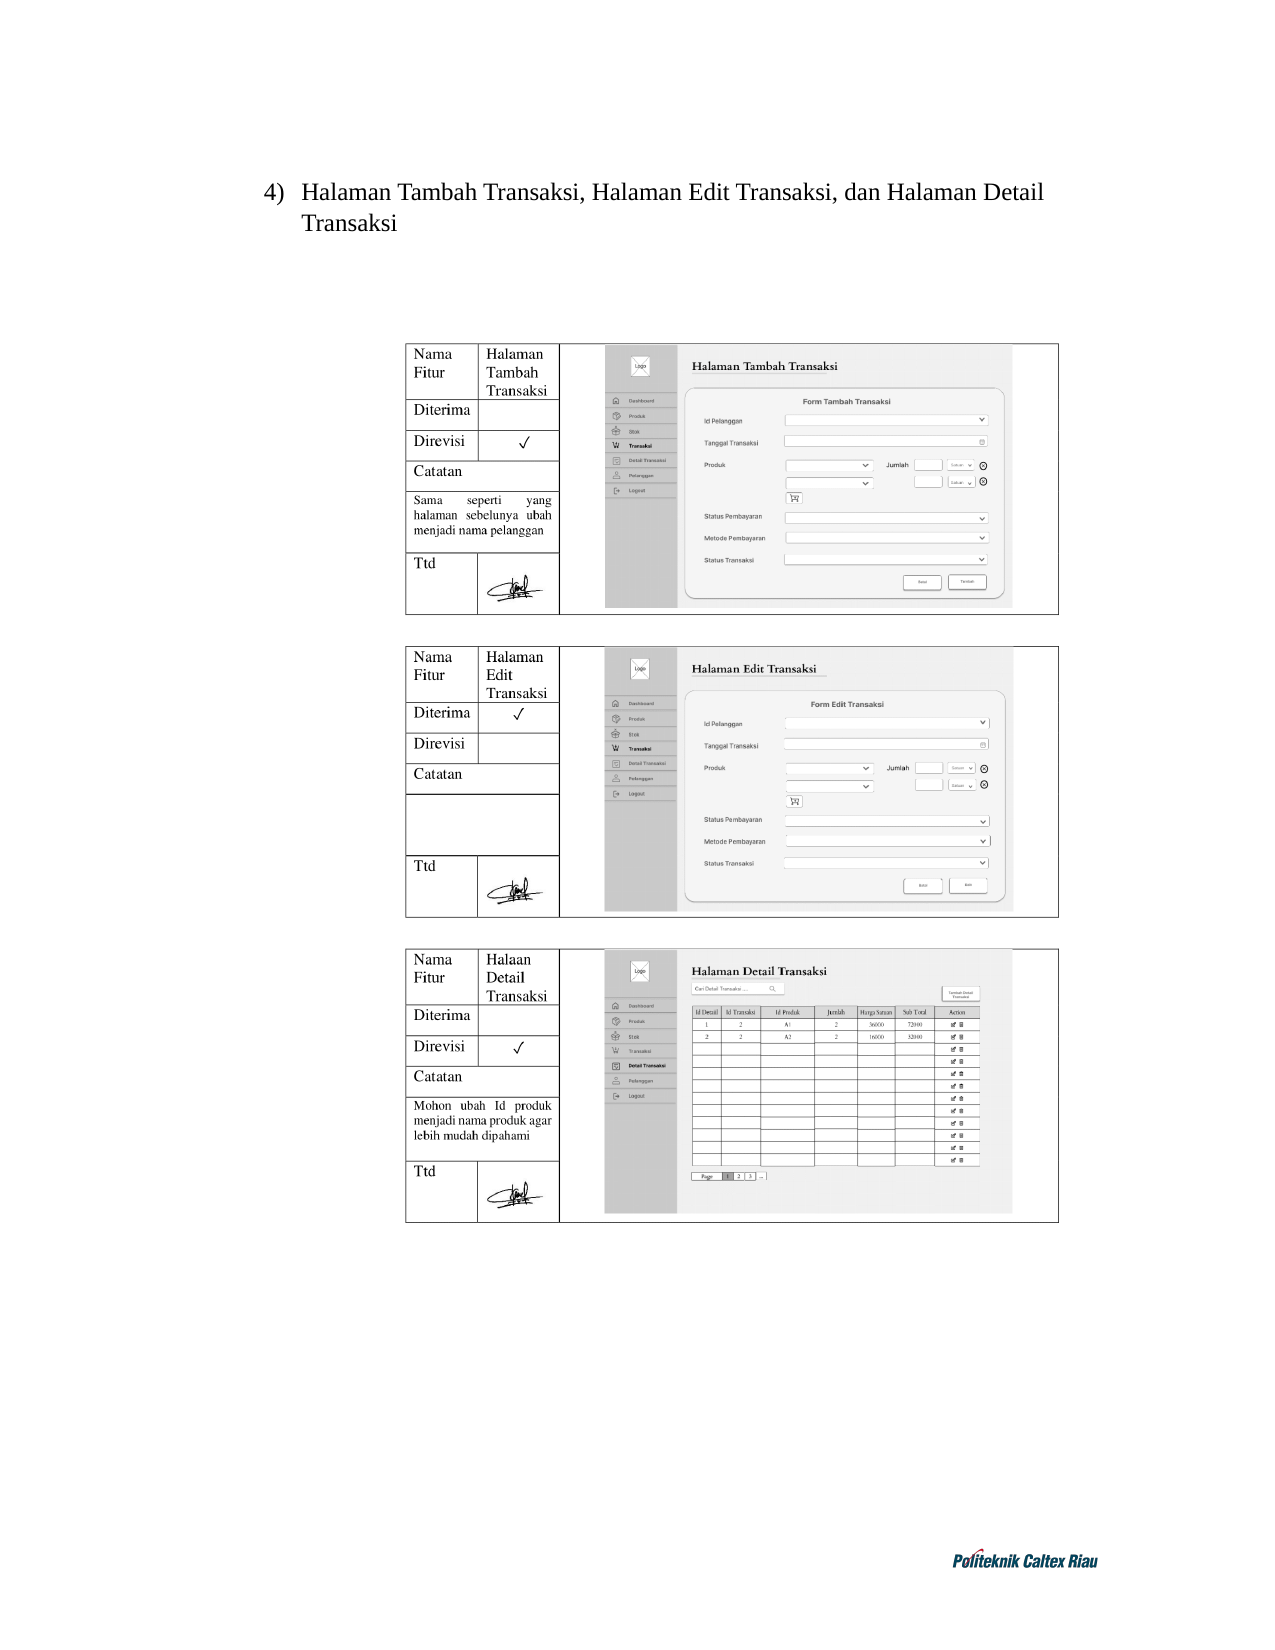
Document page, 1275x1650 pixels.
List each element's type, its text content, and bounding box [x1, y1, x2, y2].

list Halaman Tambah Transaksi, Halaman Edit Transaksi, dan Halaman Detail Transaksi [263, 177, 1098, 237]
picture [301, 239, 1163, 1459]
picture [951, 1548, 1098, 1570]
